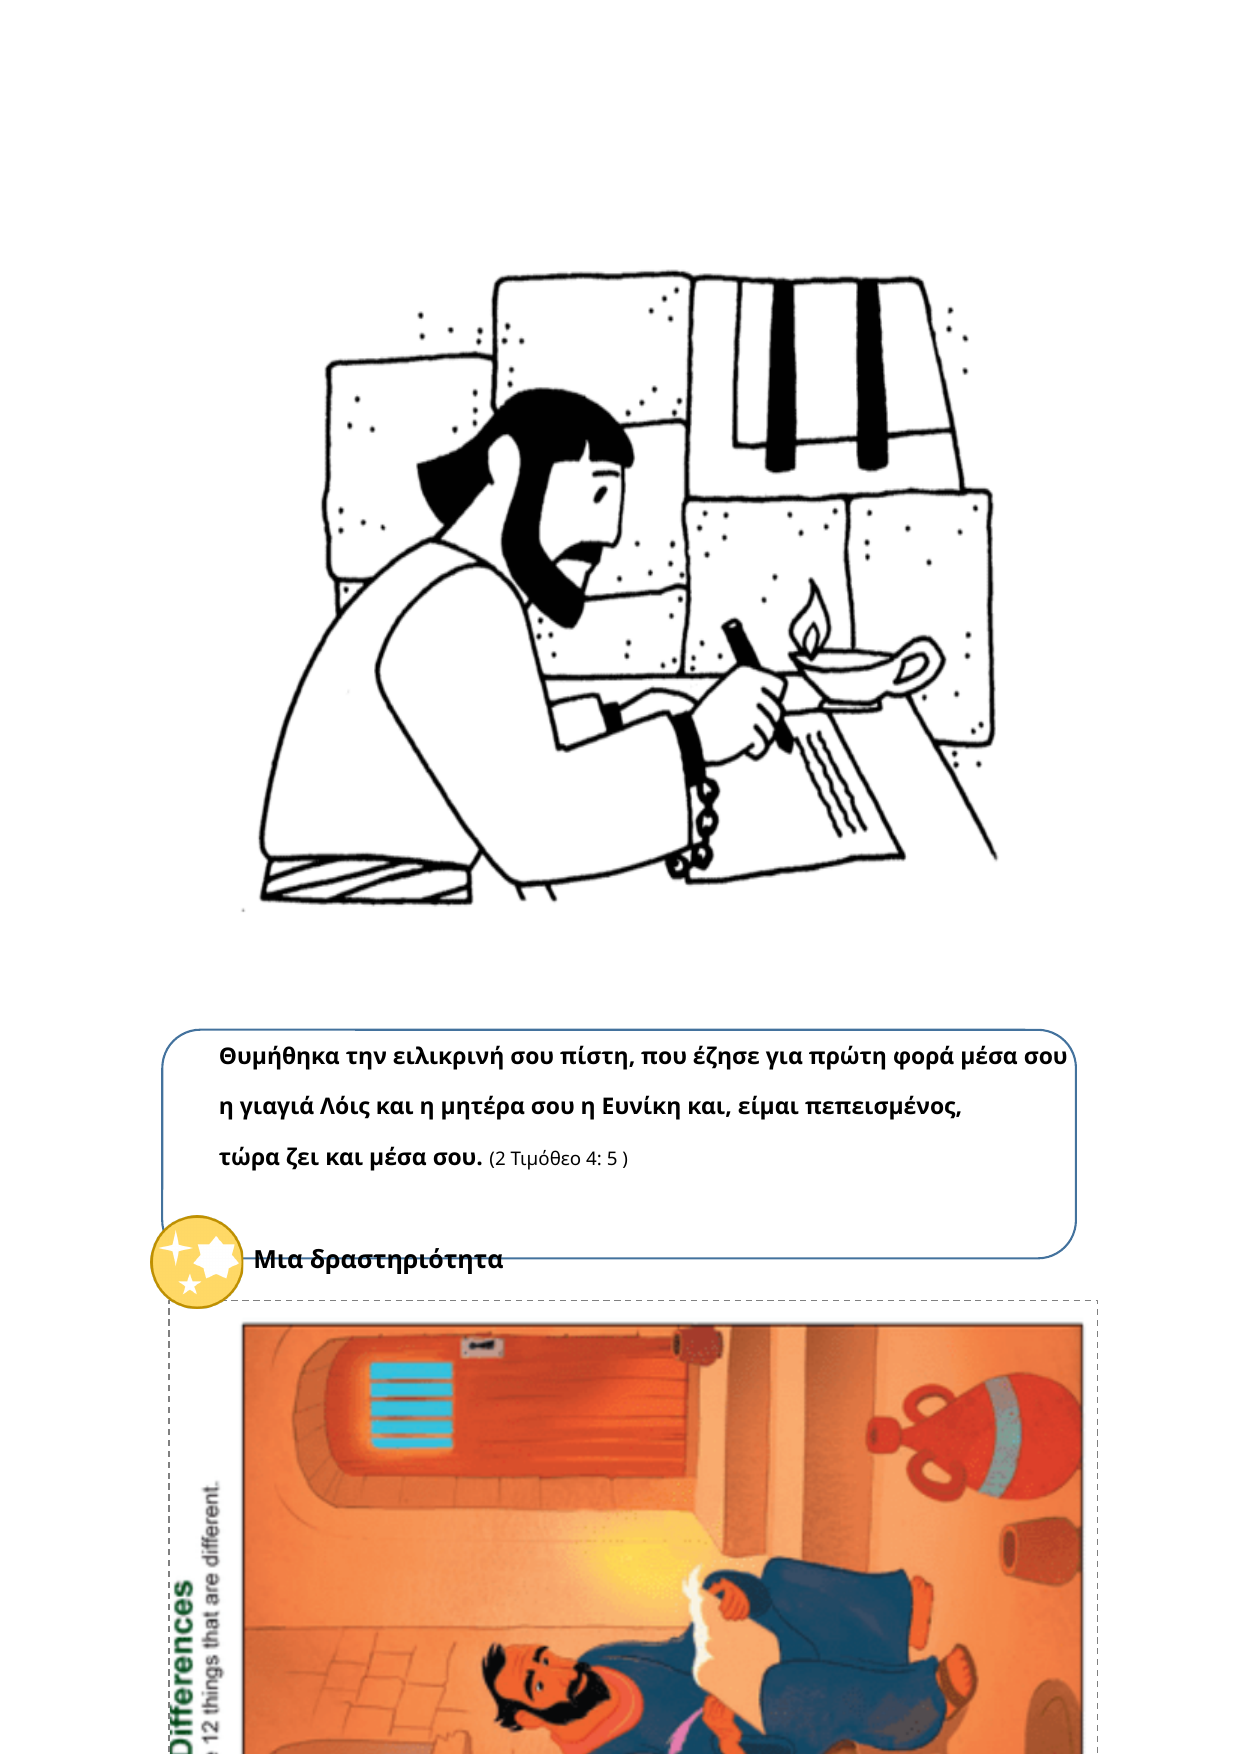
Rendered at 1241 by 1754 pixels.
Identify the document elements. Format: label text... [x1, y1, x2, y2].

text η γιαγιά Λόις και η μητέρα σου η Ευνίκη και, είμαι πεπεισμένος, [150, 1090, 1090, 1121]
picture [150, 225, 1123, 934]
text τώρα ζει και μέσα σου. (2 Τιμόθεο 4: 5 ) [150, 1141, 1090, 1172]
text Μια δραστηριότητα [244, 1241, 1090, 1275]
text Θυμήθηκα την ειλικρινή σου πίστη, που έζησε για πρώτη φορά μέσα σου [150, 1040, 1090, 1071]
picture [150, 1215, 1097, 1754]
